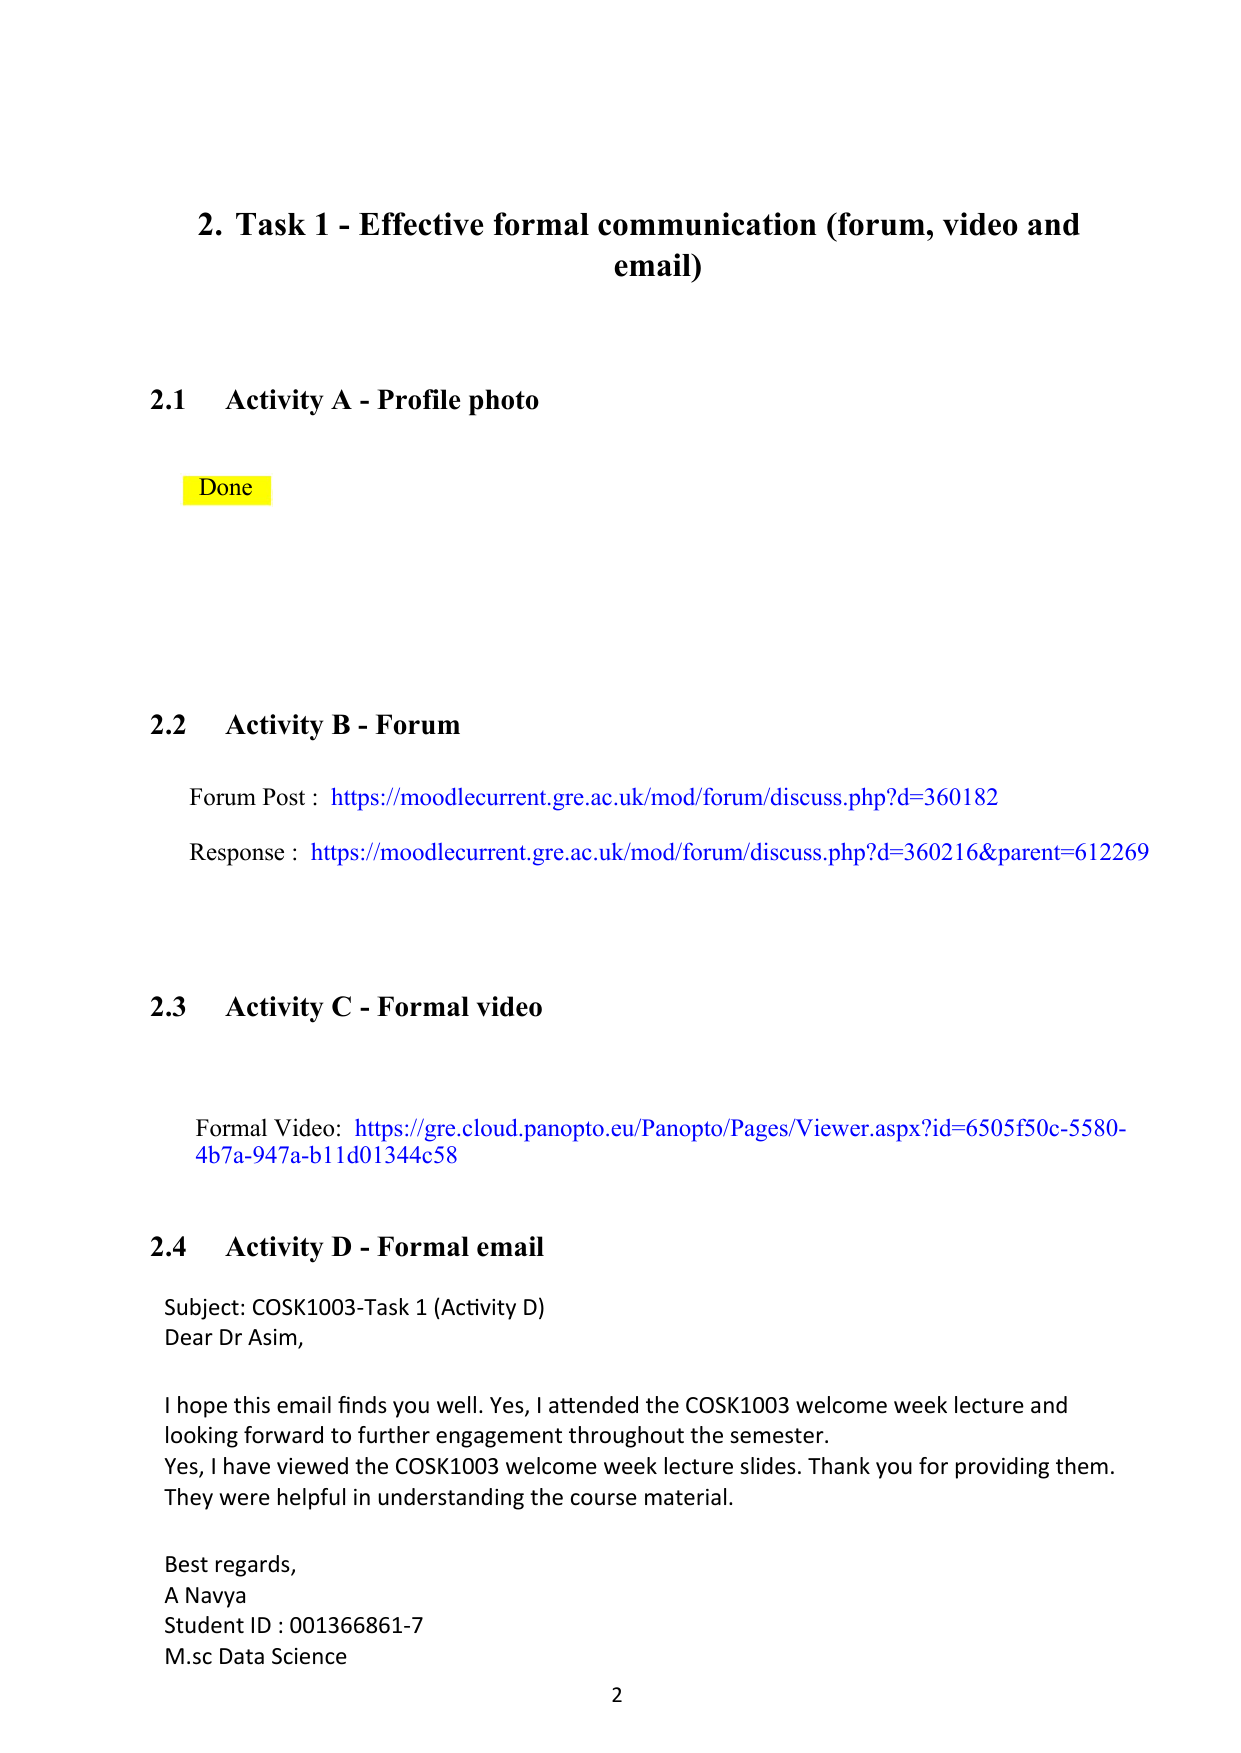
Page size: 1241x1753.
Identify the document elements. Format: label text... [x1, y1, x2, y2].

text Response : https://moodlecurrent.gre.ac.uk/mod/forum/discuss.php?d=360216&parent=612269 [189, 838, 1154, 866]
text Done [198, 473, 1164, 501]
text . Task 1 - Effective formal communication (forum, video and [214, 206, 1105, 242]
text 2 [150, 383, 165, 416]
text Subject: COSK1003-Task 1 (Activity D) [164, 1291, 1129, 1321]
text 2 [197, 206, 214, 242]
text .4 Activity D - Formal email [165, 1230, 569, 1263]
text 2 [611, 1680, 648, 1708]
text Dear Dr Asim, [164, 1321, 1129, 1352]
text Forum Post : https://moodlecurrent.gre.ac.uk/mod/forum/discuss.php?d=360182 [189, 783, 1154, 811]
text email) [613, 247, 1105, 284]
picture [180, 473, 273, 507]
text I hope this email finds you well. Yes, I attended the COSK1003 welcome week lecture and looking forward to further engagement throughout the semester. [164, 1389, 1129, 1450]
text .3 Activity C - Formal video [165, 991, 568, 1023]
text 2 [150, 1230, 165, 1263]
text 2 [150, 991, 165, 1023]
text A Navya [164, 1579, 1129, 1610]
text M.sc Data Science [164, 1640, 1129, 1671]
text 2 [150, 709, 165, 741]
text .1 Activity A - Profile photo [165, 383, 564, 416]
text Student ID : 001366861-7 [164, 1610, 1129, 1640]
text Yes, I have viewed the COSK1003 welcome week lecture slides. Thank you for providing them. They were helpful in understanding the course material. [164, 1450, 1129, 1511]
text .2 Activity B - Forum [165, 709, 486, 741]
text Formal Video: https://gre.cloud.panopto.eu/Panopto/Pages/Viewer.aspx?id=6505f50c-5580-4b7a-947a-b11d01344c58 [195, 1114, 1133, 1169]
text Best regards, [164, 1549, 1129, 1579]
